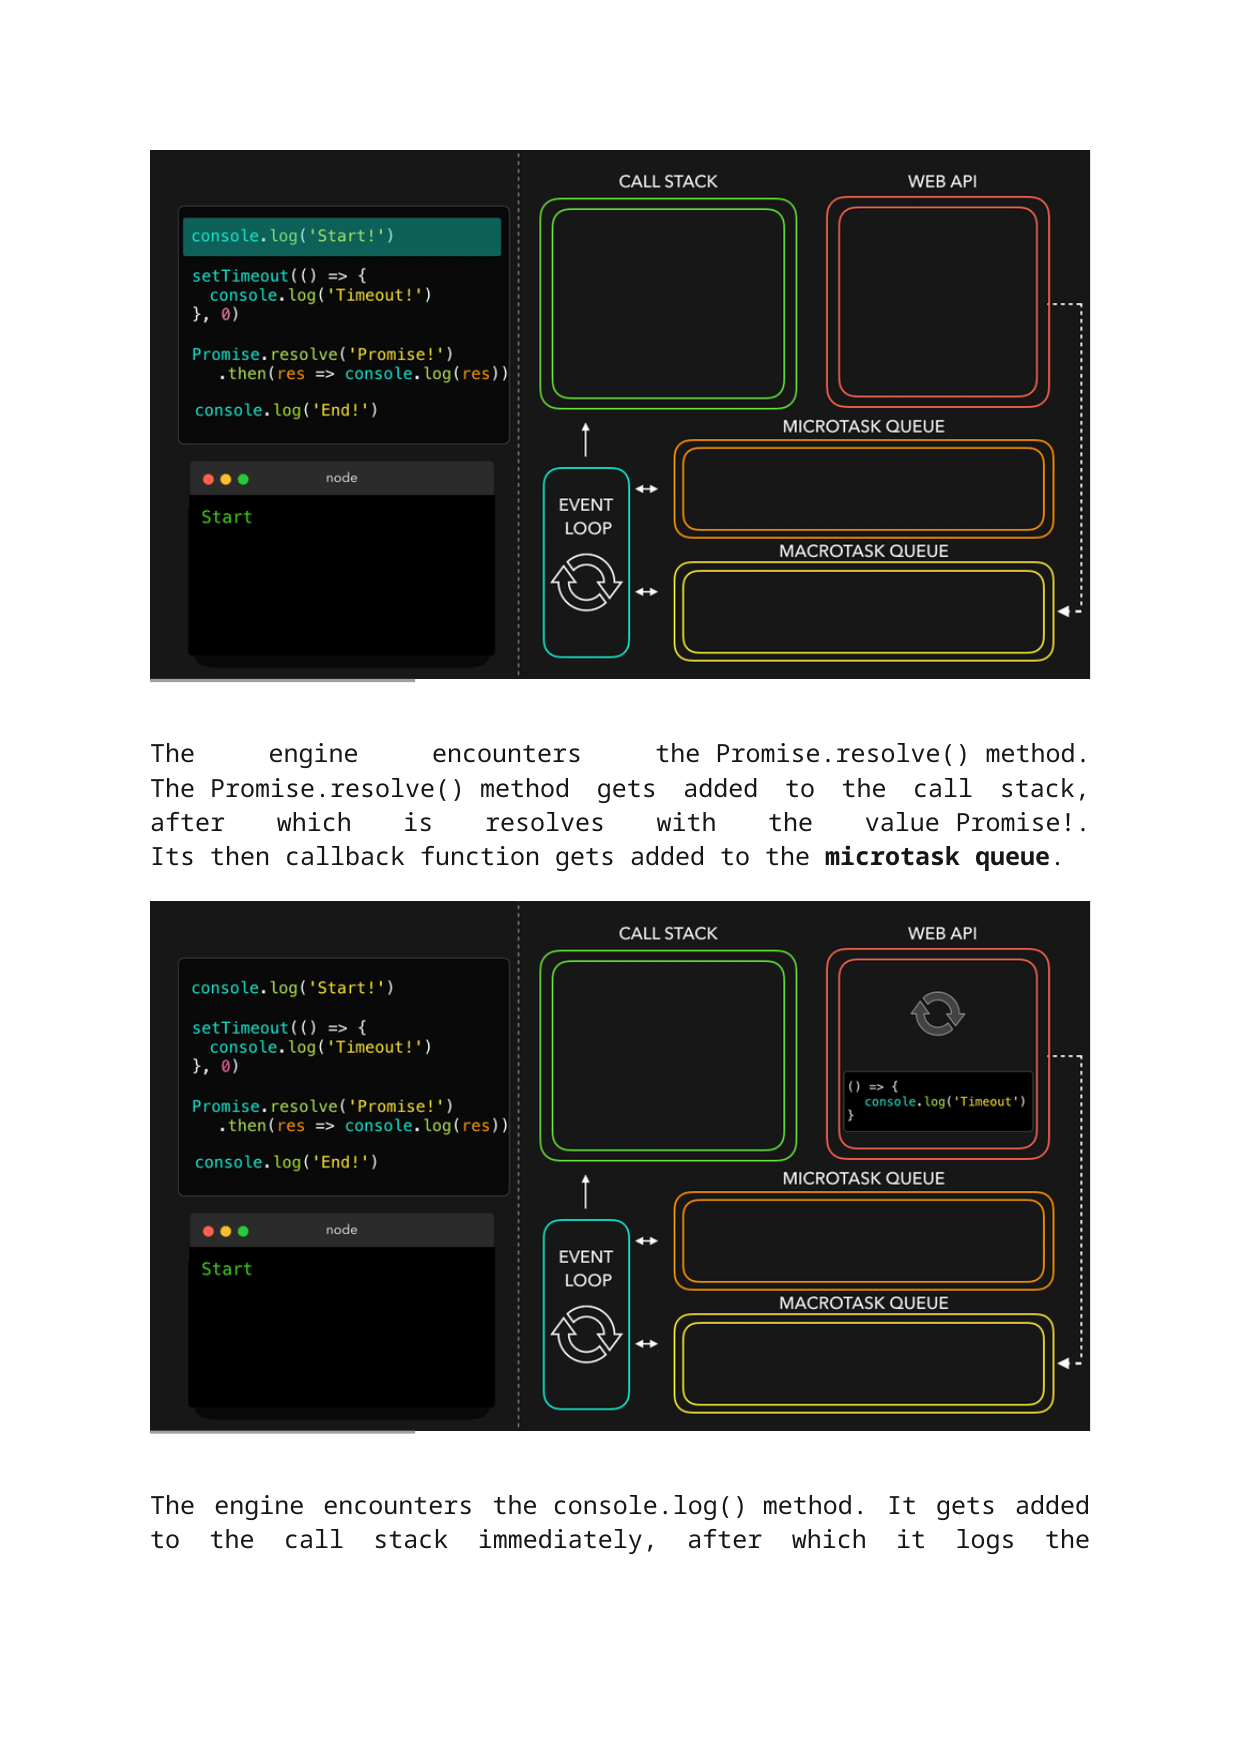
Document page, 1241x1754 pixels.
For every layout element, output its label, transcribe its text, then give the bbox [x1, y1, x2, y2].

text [150, 1488, 1090, 1556]
picture [150, 901, 1091, 1431]
picture [150, 150, 1091, 679]
text The engine encounters the Promise.resolve() method. The Promise.resolve() method gets added to the call stack, after which is resolves with the value Promise!. Its then callback function gets added to the microtask queue. [150, 736, 1090, 872]
